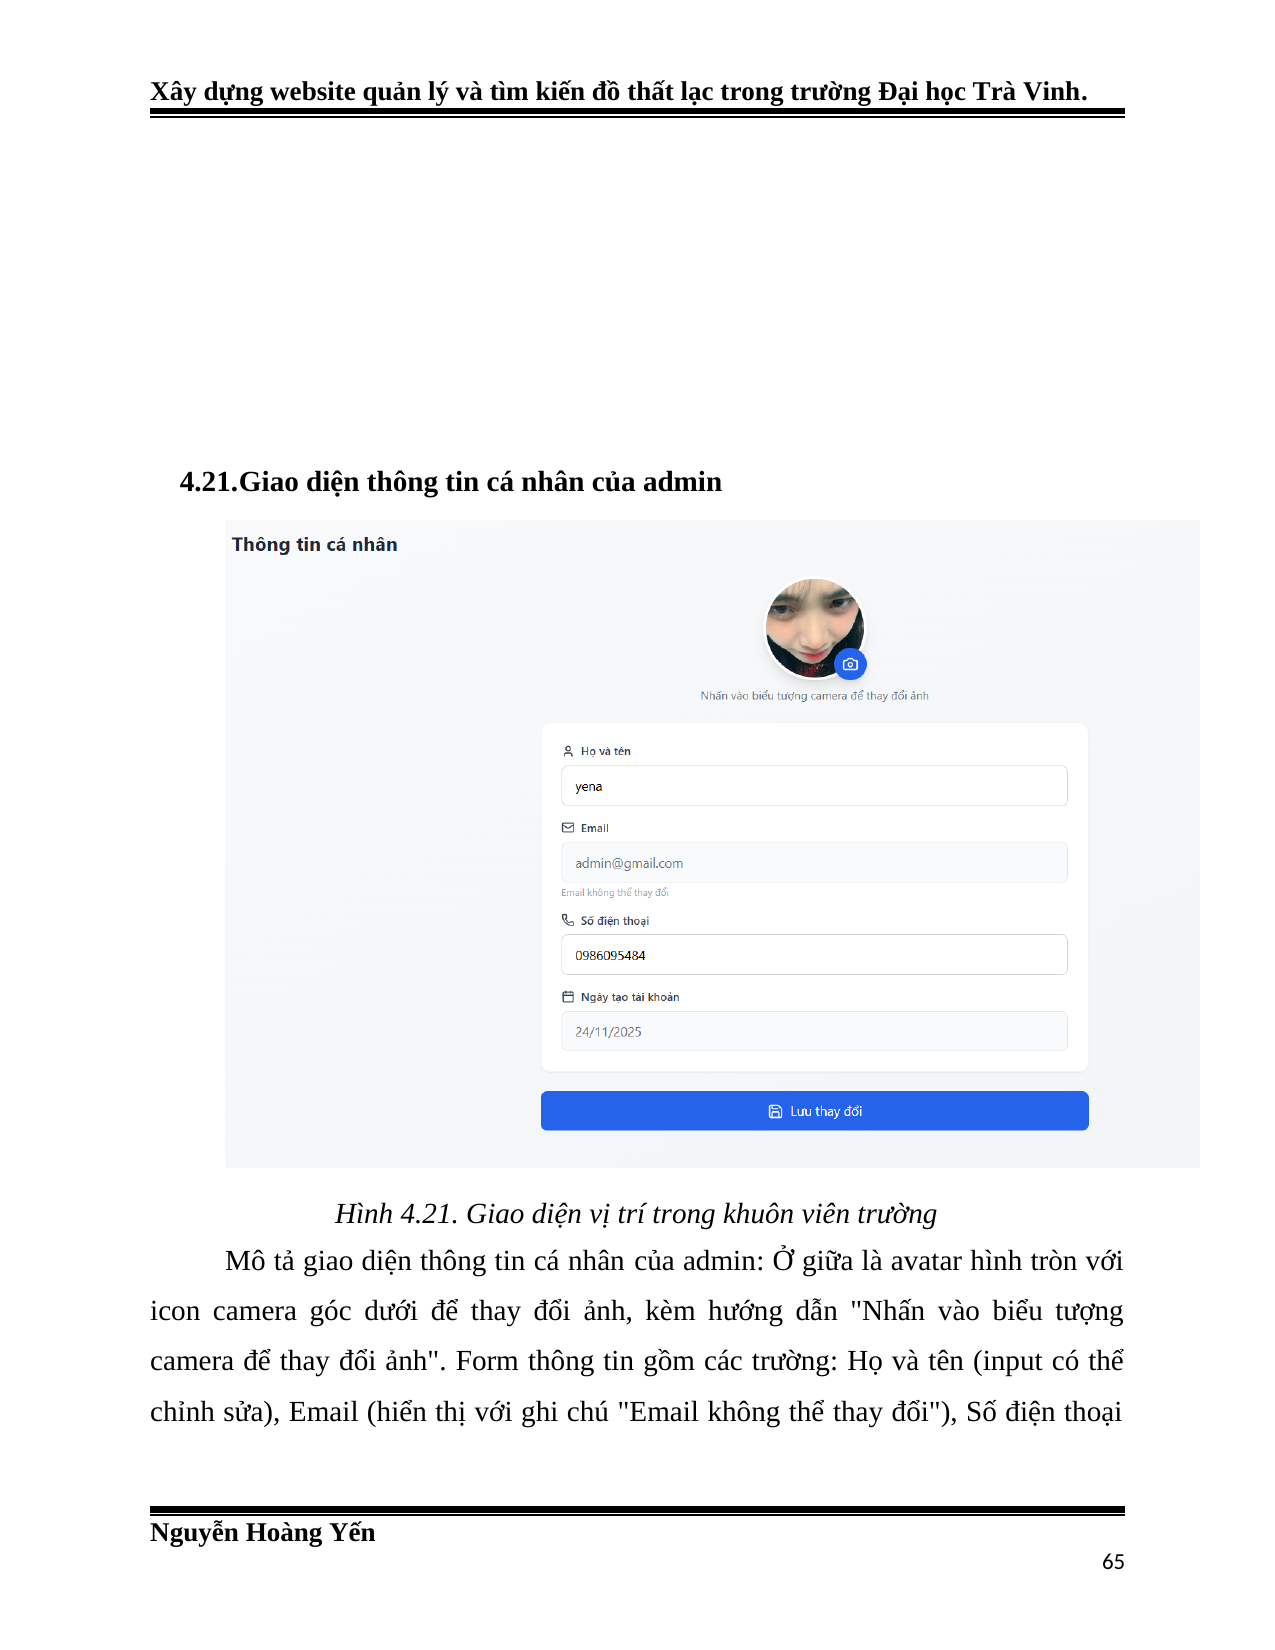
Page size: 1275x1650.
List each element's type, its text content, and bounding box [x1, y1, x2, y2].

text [150, 1243, 1125, 1427]
picture [225, 520, 1200, 1168]
text Hình 4.21. Giao diện vị trí trong khuôn viên trường [150, 1197, 1125, 1230]
text Giao diện thông tin cá nhân của admin [179, 464, 1125, 498]
